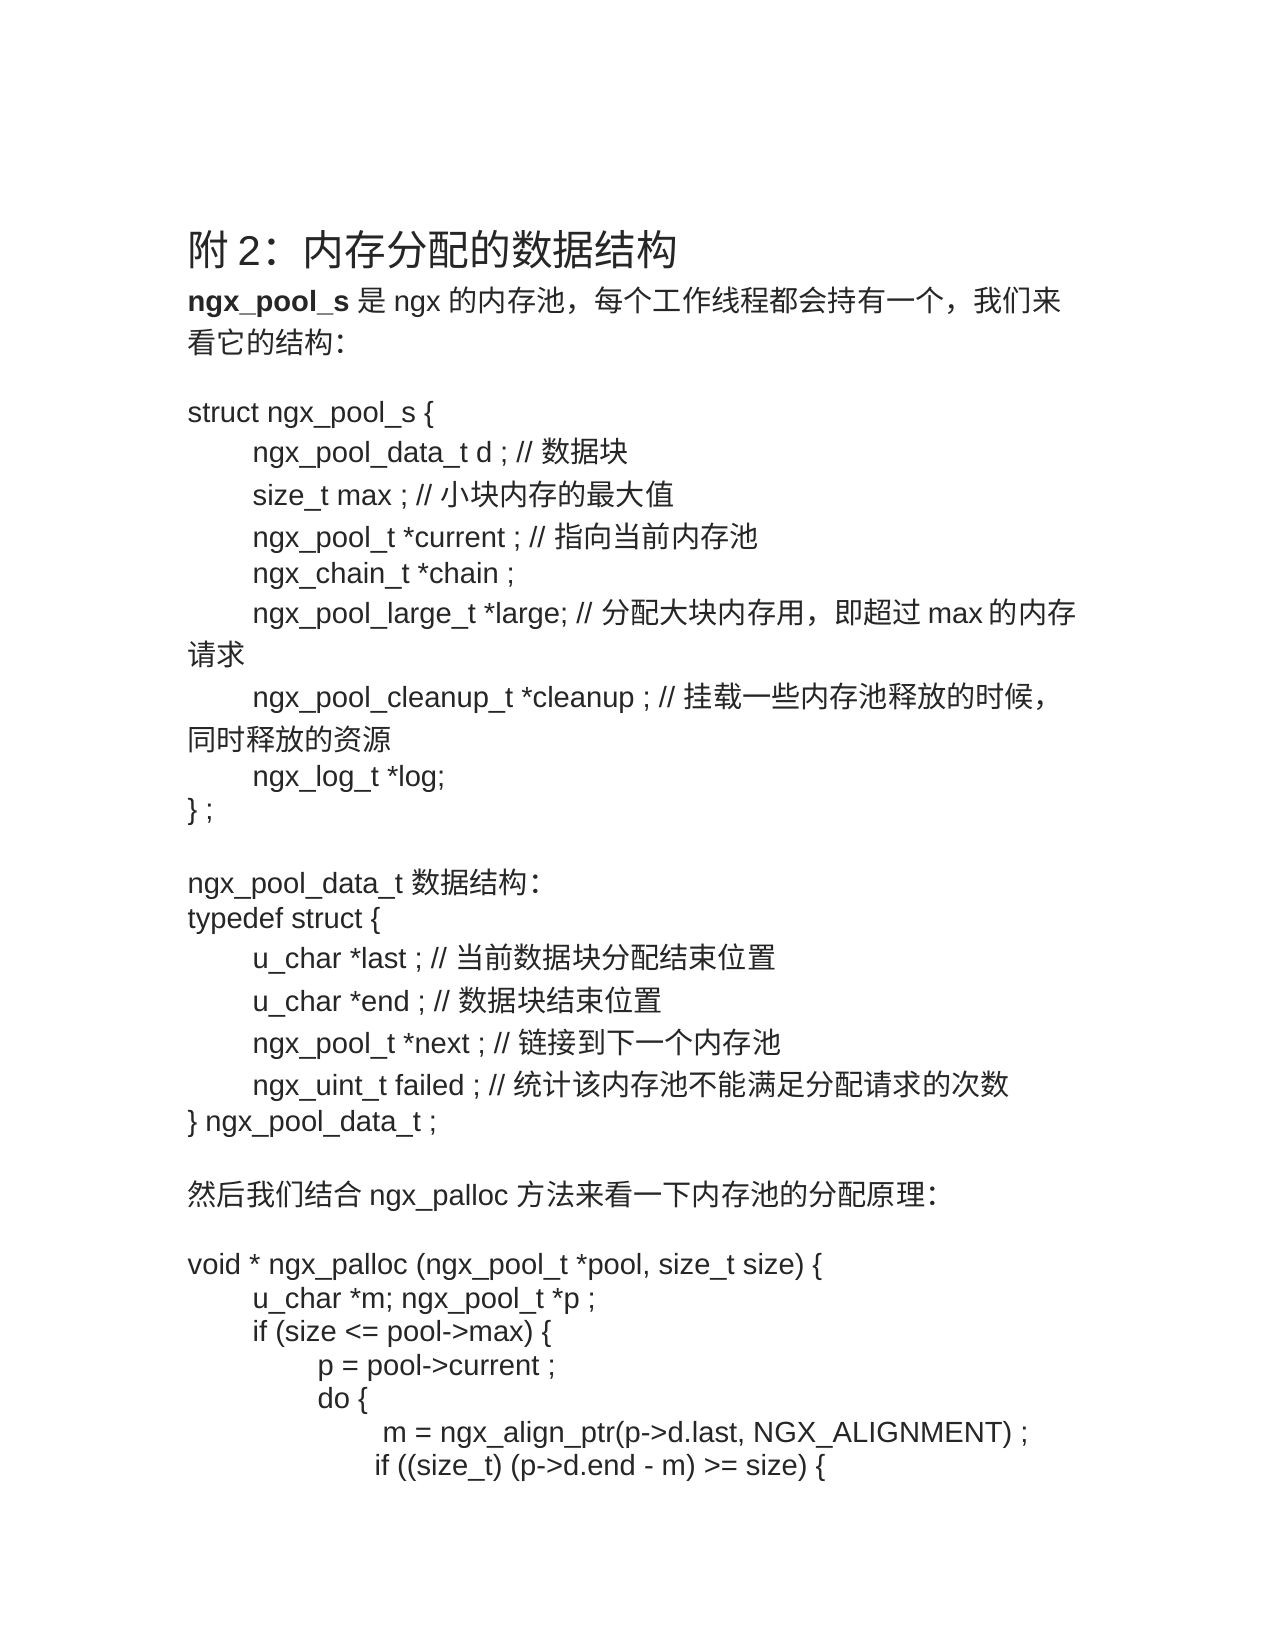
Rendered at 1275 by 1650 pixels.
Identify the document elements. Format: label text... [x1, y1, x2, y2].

text } ; [187, 792, 1087, 826]
text u_char *last ; // 当前数据块分配结束位置 [187, 935, 1087, 977]
text ngx_pool_large_t *large; // 分配大块内存用，即超过max的内存请求 [187, 589, 1087, 674]
text ngx_pool_data_t 数据结构： [187, 859, 1087, 902]
text if ((size_t) (p->d.end - m) >= size) { [187, 1448, 1087, 1482]
text ngx_chain_t *chain ; [187, 556, 1087, 589]
text m = ngx_align_ptr(p->d.last, NGX_ALIGNMENT) ; [187, 1415, 1087, 1448]
text 然后我们结合 ngx_palloc 方法来看一下内存池的分配原理： [187, 1171, 1087, 1214]
text typedef struct { [187, 902, 1087, 935]
text ngx_pool_t *next ; // 链接到下一个内存池 [187, 1020, 1087, 1062]
text ngx_uint_t failed ; // 统计该内存池不能满足分配请求的次数 [187, 1062, 1087, 1104]
text ngx_log_t *log; [187, 759, 1087, 792]
text struct ngx_pool_s { [187, 396, 1087, 429]
text ngx_pool_cleanup_t *cleanup ; // 挂载一些内存池释放的时候，同时释放的资源 [187, 674, 1087, 759]
text void * ngx_palloc (ngx_pool_t *pool, size_t size) { [187, 1247, 1087, 1281]
text size_t max ; // 小块内存的最大值 [187, 471, 1087, 514]
text ngx_pool_t *current ; // 指向当前内存池 [187, 514, 1087, 556]
text ngx_pool_s 是 ngx 的内存池，每个工作线程都会持有一个，我们来看它的结构： [187, 277, 1087, 362]
text u_char *end ; // 数据块结束位置 [187, 977, 1087, 1020]
text 附2：内存分配的数据结构 [187, 217, 1087, 277]
text u_char *m; ngx_pool_t *p ; [187, 1281, 1087, 1314]
text } ngx_pool_data_t ; [187, 1104, 1087, 1138]
text ngx_pool_data_t d ; // 数据块 [187, 429, 1087, 471]
text if (size <= pool->max) { [187, 1314, 1087, 1348]
text p = pool->current ; [187, 1348, 1087, 1381]
text do { [187, 1381, 1087, 1415]
